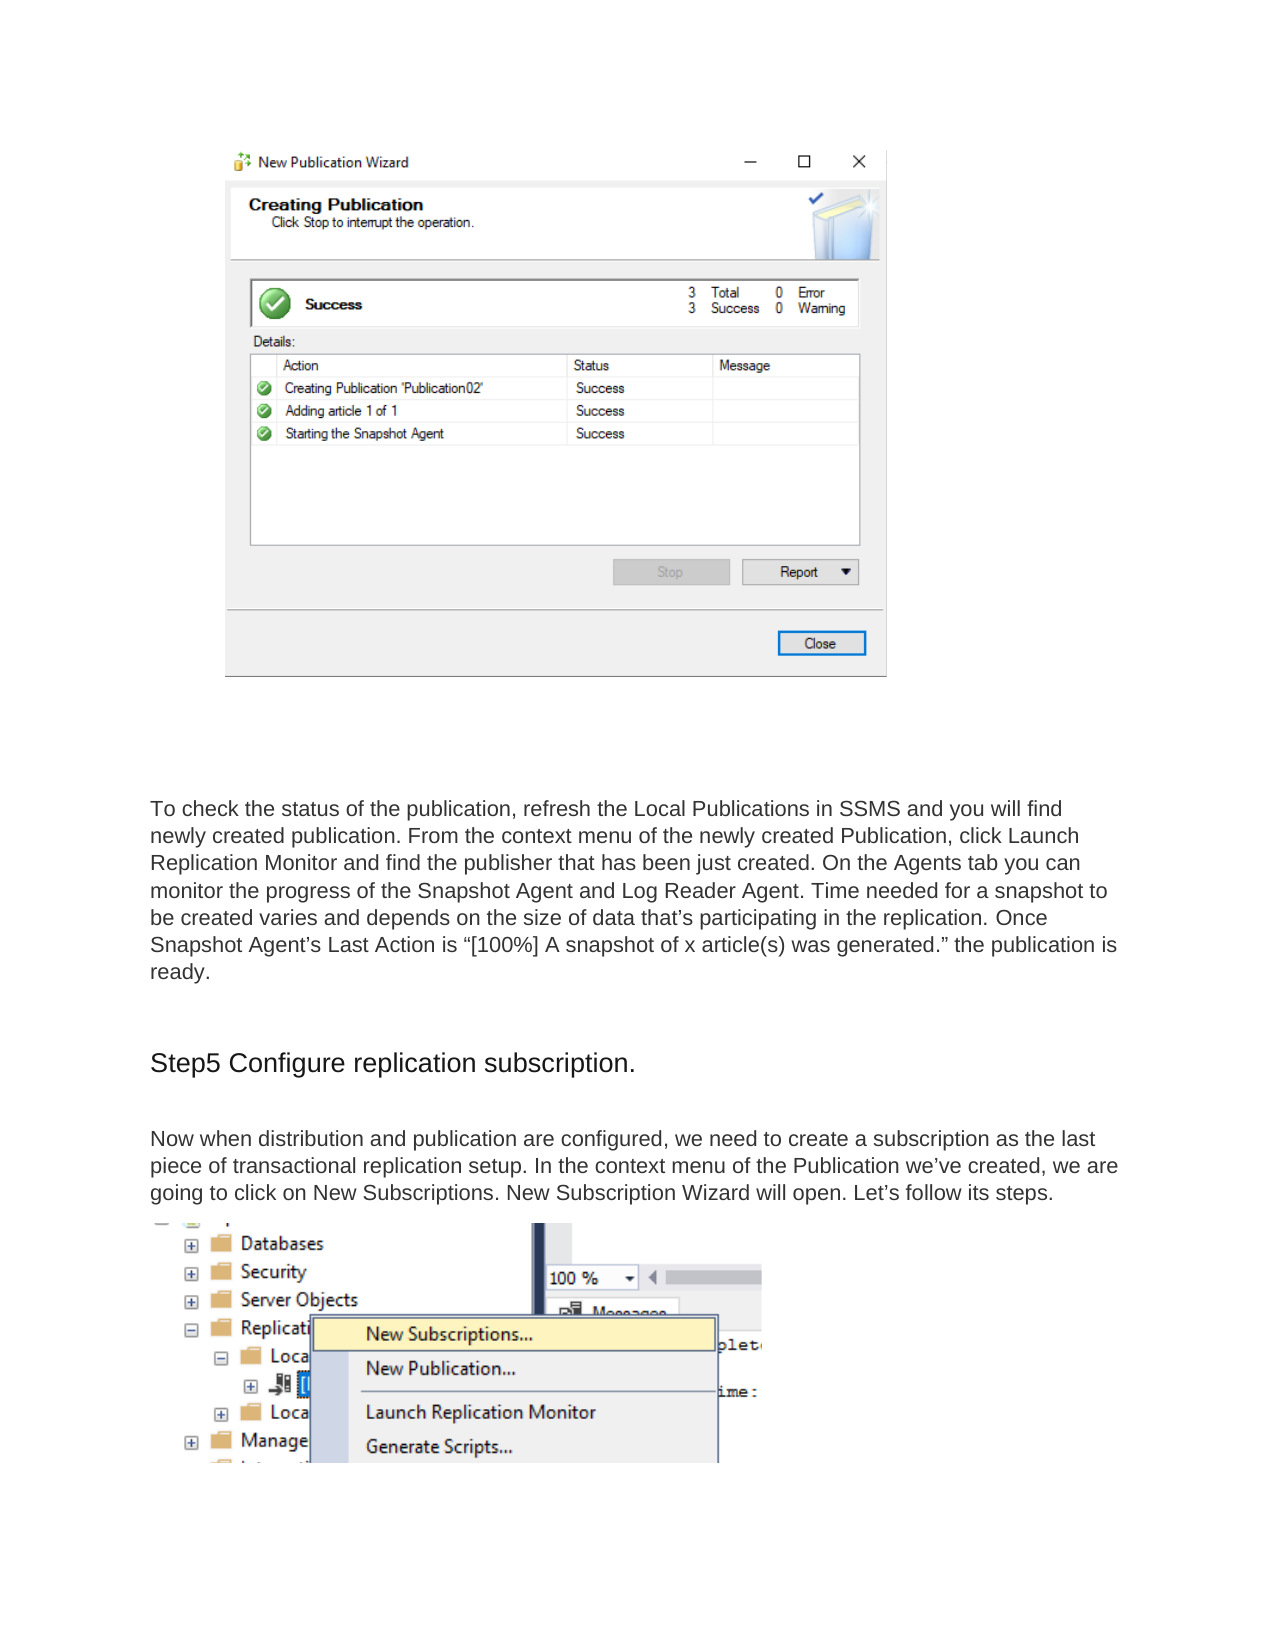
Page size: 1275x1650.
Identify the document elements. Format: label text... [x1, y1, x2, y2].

picture [150, 1223, 762, 1463]
subtitle Step5 Configure replication subscription. [150, 1047, 1125, 1078]
text To check the status of the publication, refresh the Local Publications in SSMS and you will find newly created publication. From the context menu of the newly created Publication, click Launch Replication Monitor and find the publisher that has been just created. On the Agents tab you can monitor the progress of the Snapshot Agent and Log Reader Agent. Time needed for a snapshot to be created varies and depends on the size of data that’s participating in the replication. Once Snapshot Agent’s Last Action is “[100%] A snapshot of x article(s) was generated.” the publication is ready. [150, 796, 1125, 984]
text Now when distribution and publication are configured, we need to create a subscription as the last piece of transactional replication setup. In the context menu of the Publication we’ve created, we are going to click on New Subscriptions. New Subscription Wizard will open. Let’s follow its steps. [150, 1126, 1125, 1205]
picture [225, 150, 887, 677]
